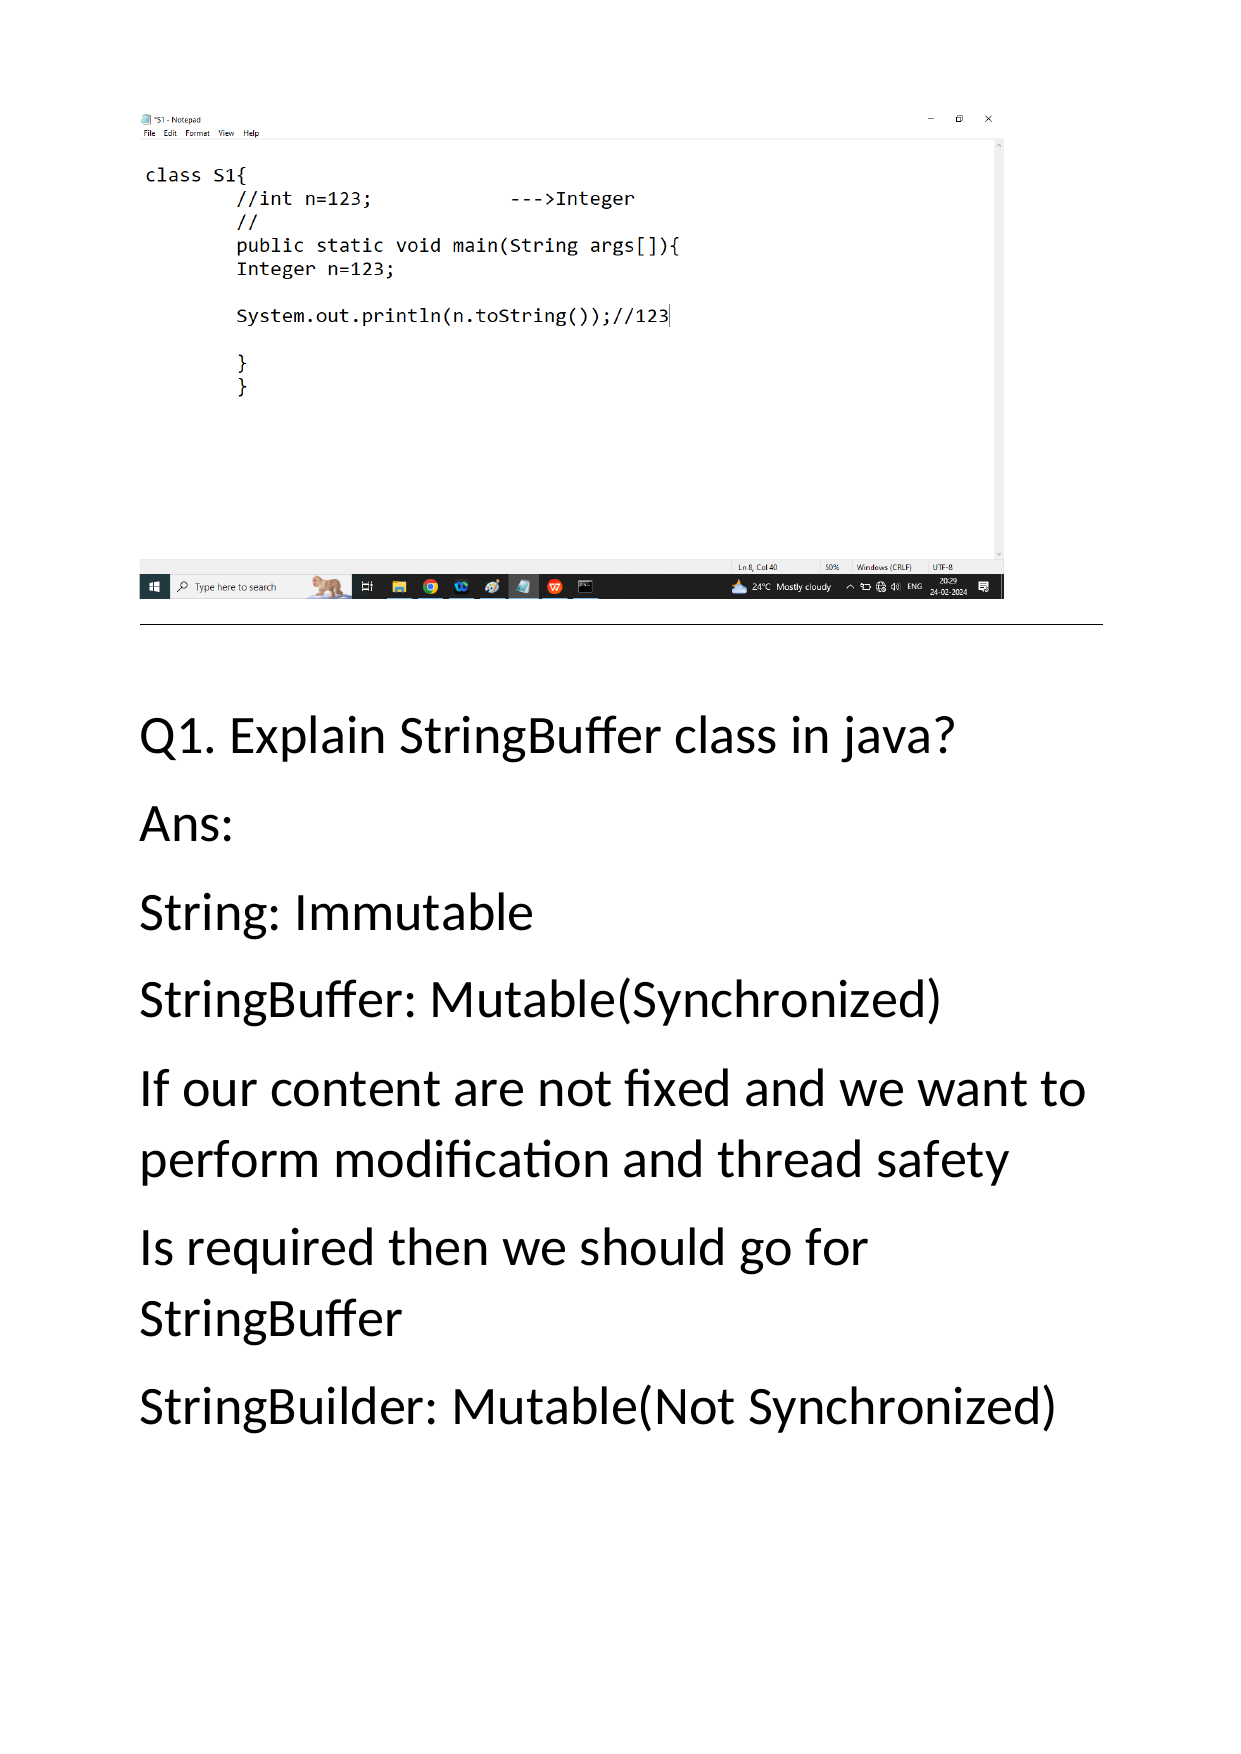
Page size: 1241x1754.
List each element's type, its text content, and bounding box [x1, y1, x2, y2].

text String: Immutable [139, 877, 1103, 943]
text Ans: [139, 789, 1103, 855]
text Q1. Explain StringBuffer class in java? [139, 701, 1103, 767]
text If our content are not fixed and we want to perform modification and thread safety [139, 1053, 1103, 1191]
text StringBuffer: Mutable(Synchronized) [139, 965, 1103, 1031]
text StringBuilder: Mutable(Not Synchronized) [139, 1372, 1103, 1438]
text Is required then we should go for StringBuffer [139, 1213, 1103, 1350]
picture [139, 112, 1004, 599]
